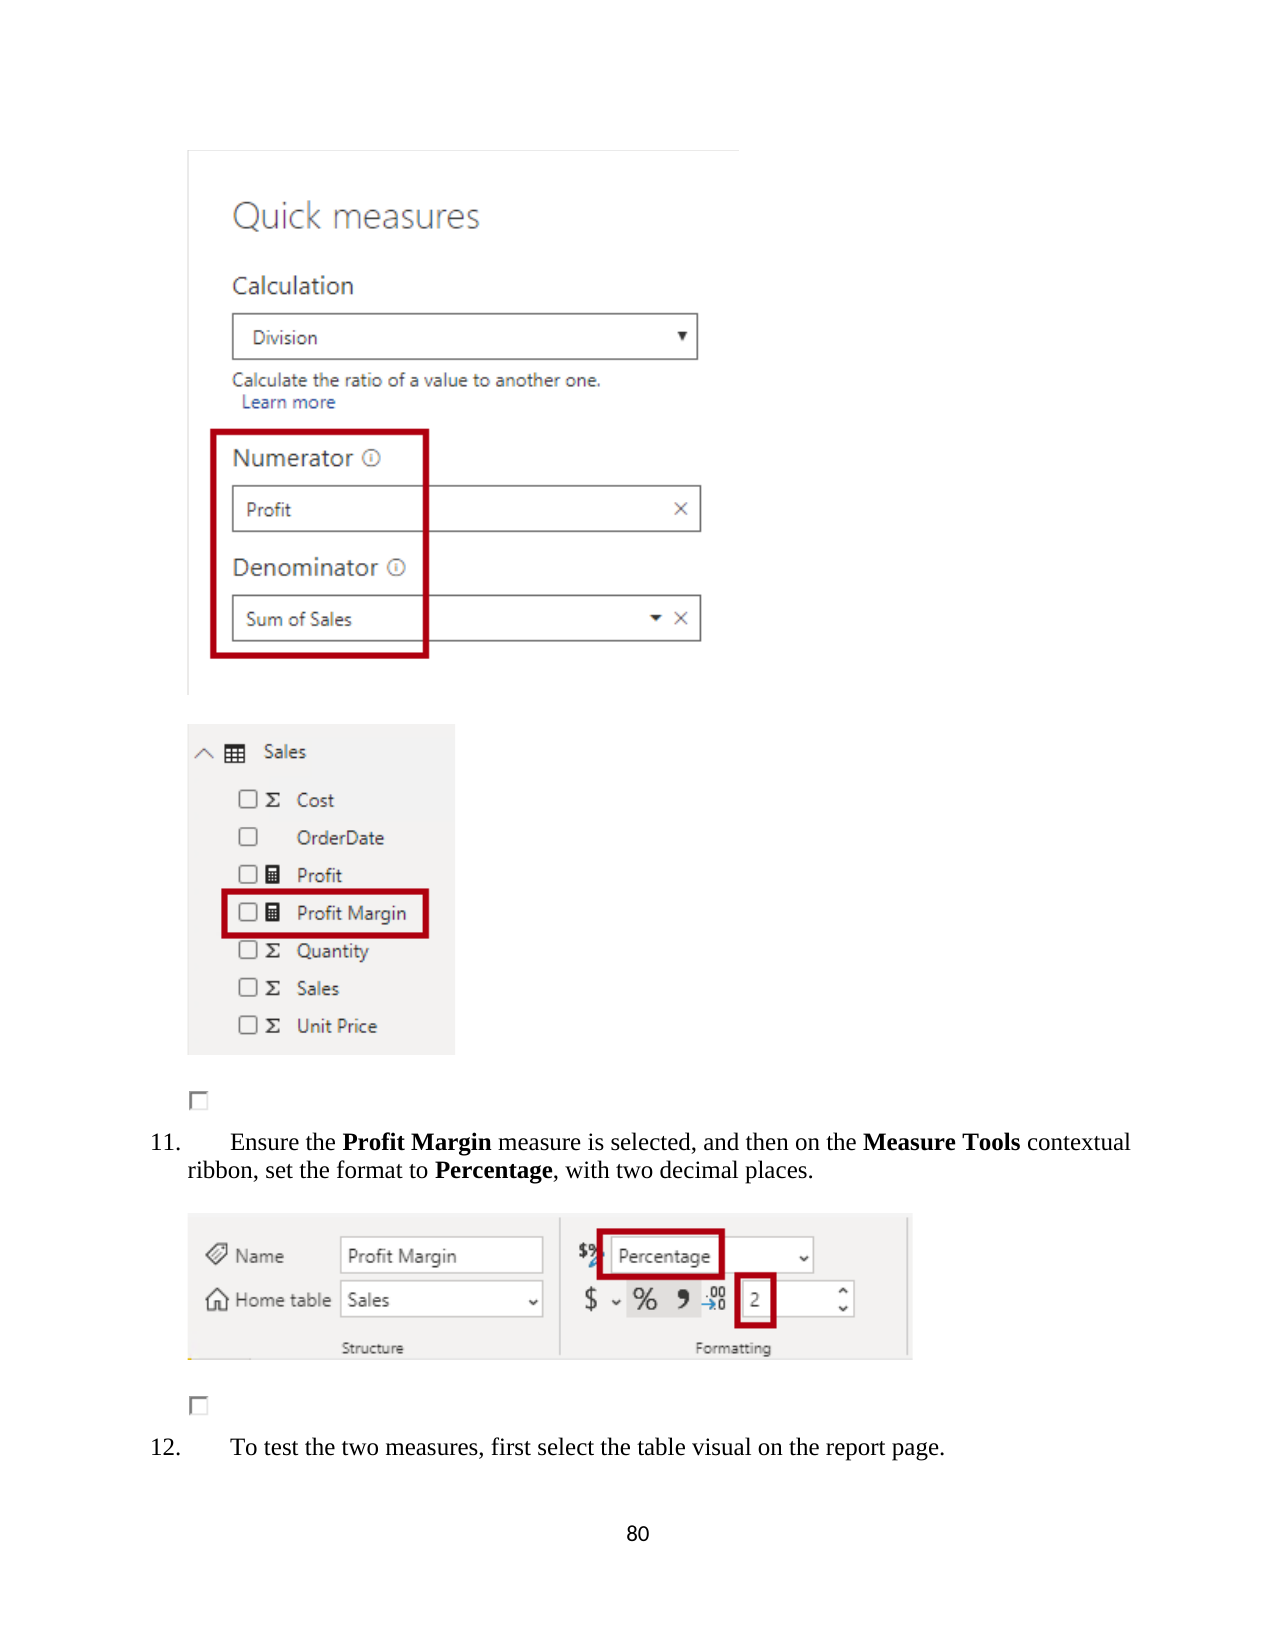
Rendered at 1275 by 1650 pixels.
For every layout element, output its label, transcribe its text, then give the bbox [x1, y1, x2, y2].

picture [187, 724, 456, 1055]
list To test the two measures, first select the table visual on the report page. [150, 1389, 1162, 1461]
picture [187, 150, 739, 695]
picture [187, 1213, 913, 1360]
list Ensure the Profit Margin measure is selected, and then on the Measure Tools contextual ribbon, set the format to Percentage, with two decimal places. [150, 1083, 1162, 1184]
